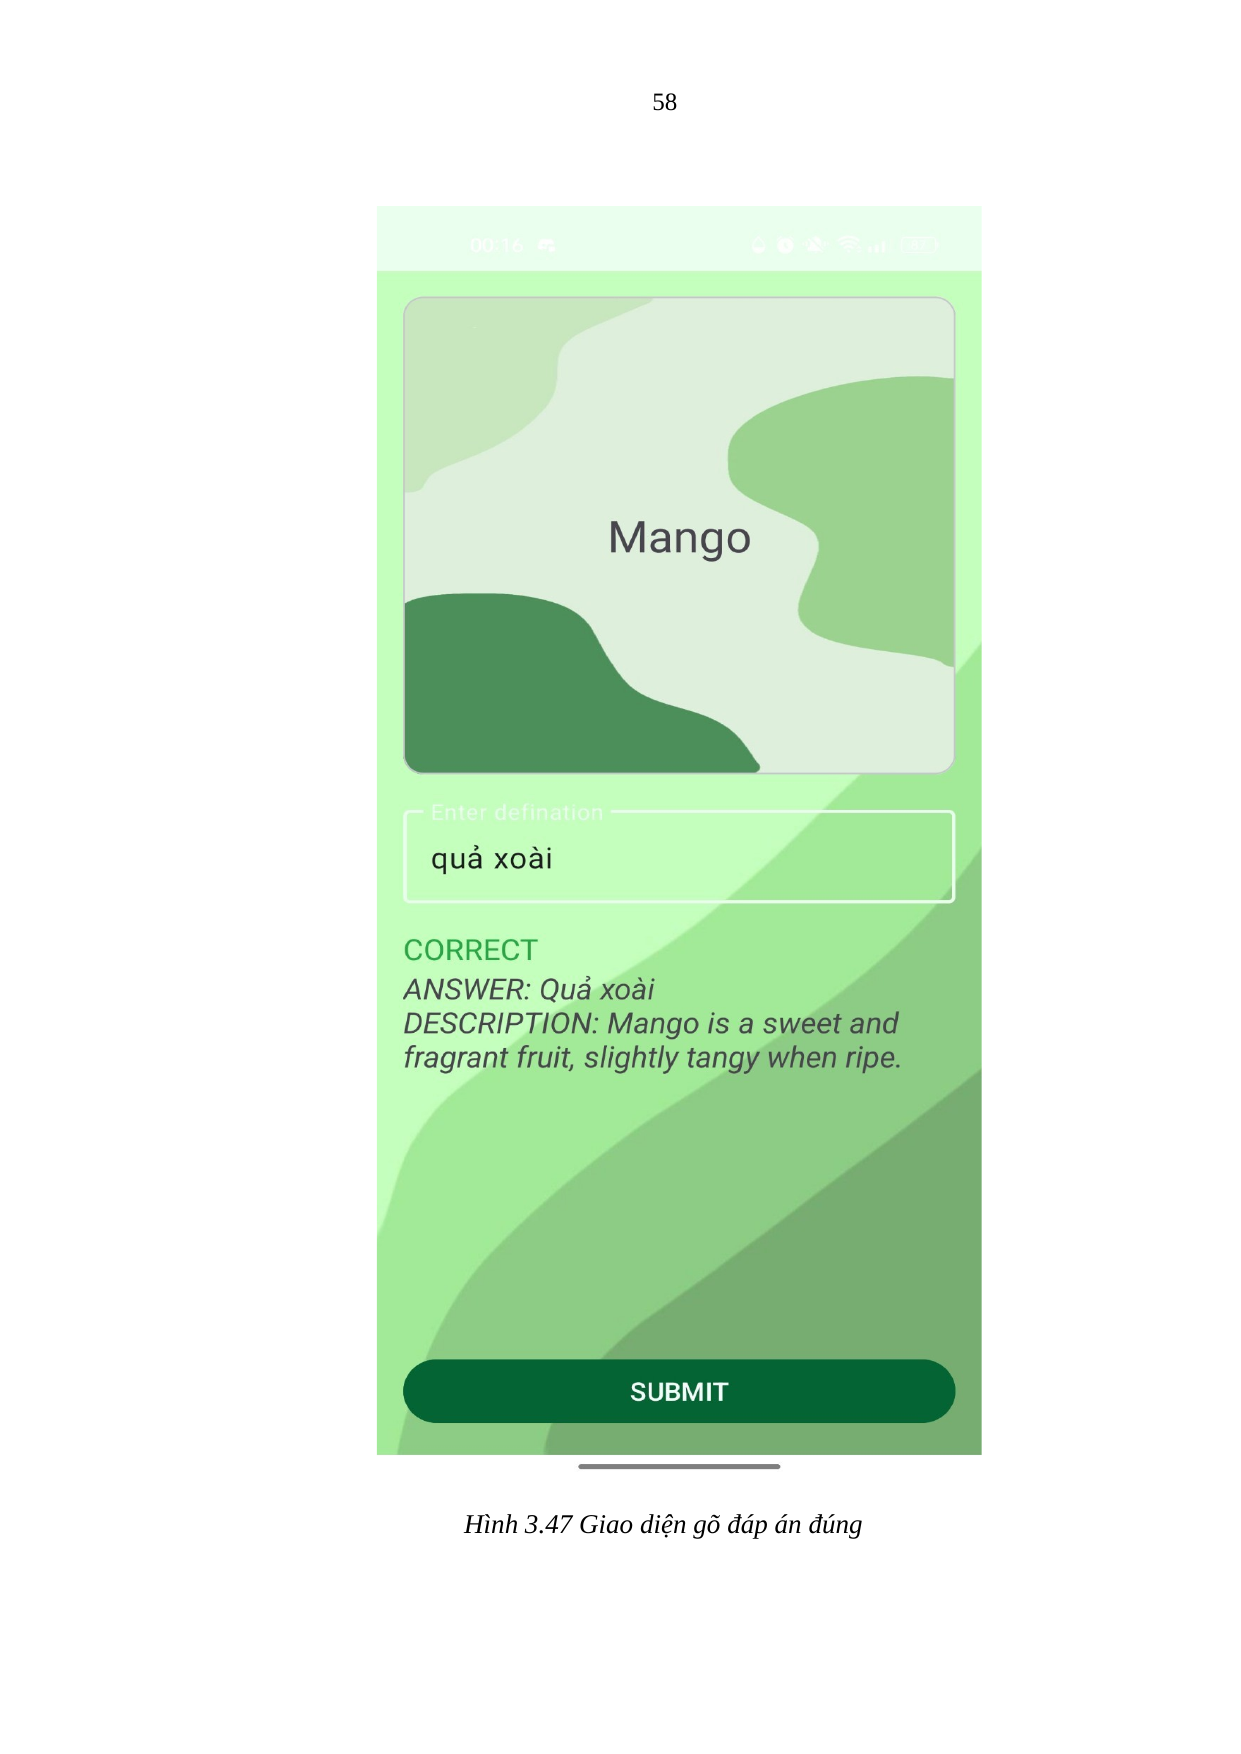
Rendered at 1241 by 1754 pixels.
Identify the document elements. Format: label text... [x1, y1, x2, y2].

picture [376, 206, 982, 1480]
text Hình 3.47 Giao diện gõ đáp án đúng [207, 1508, 1122, 1540]
